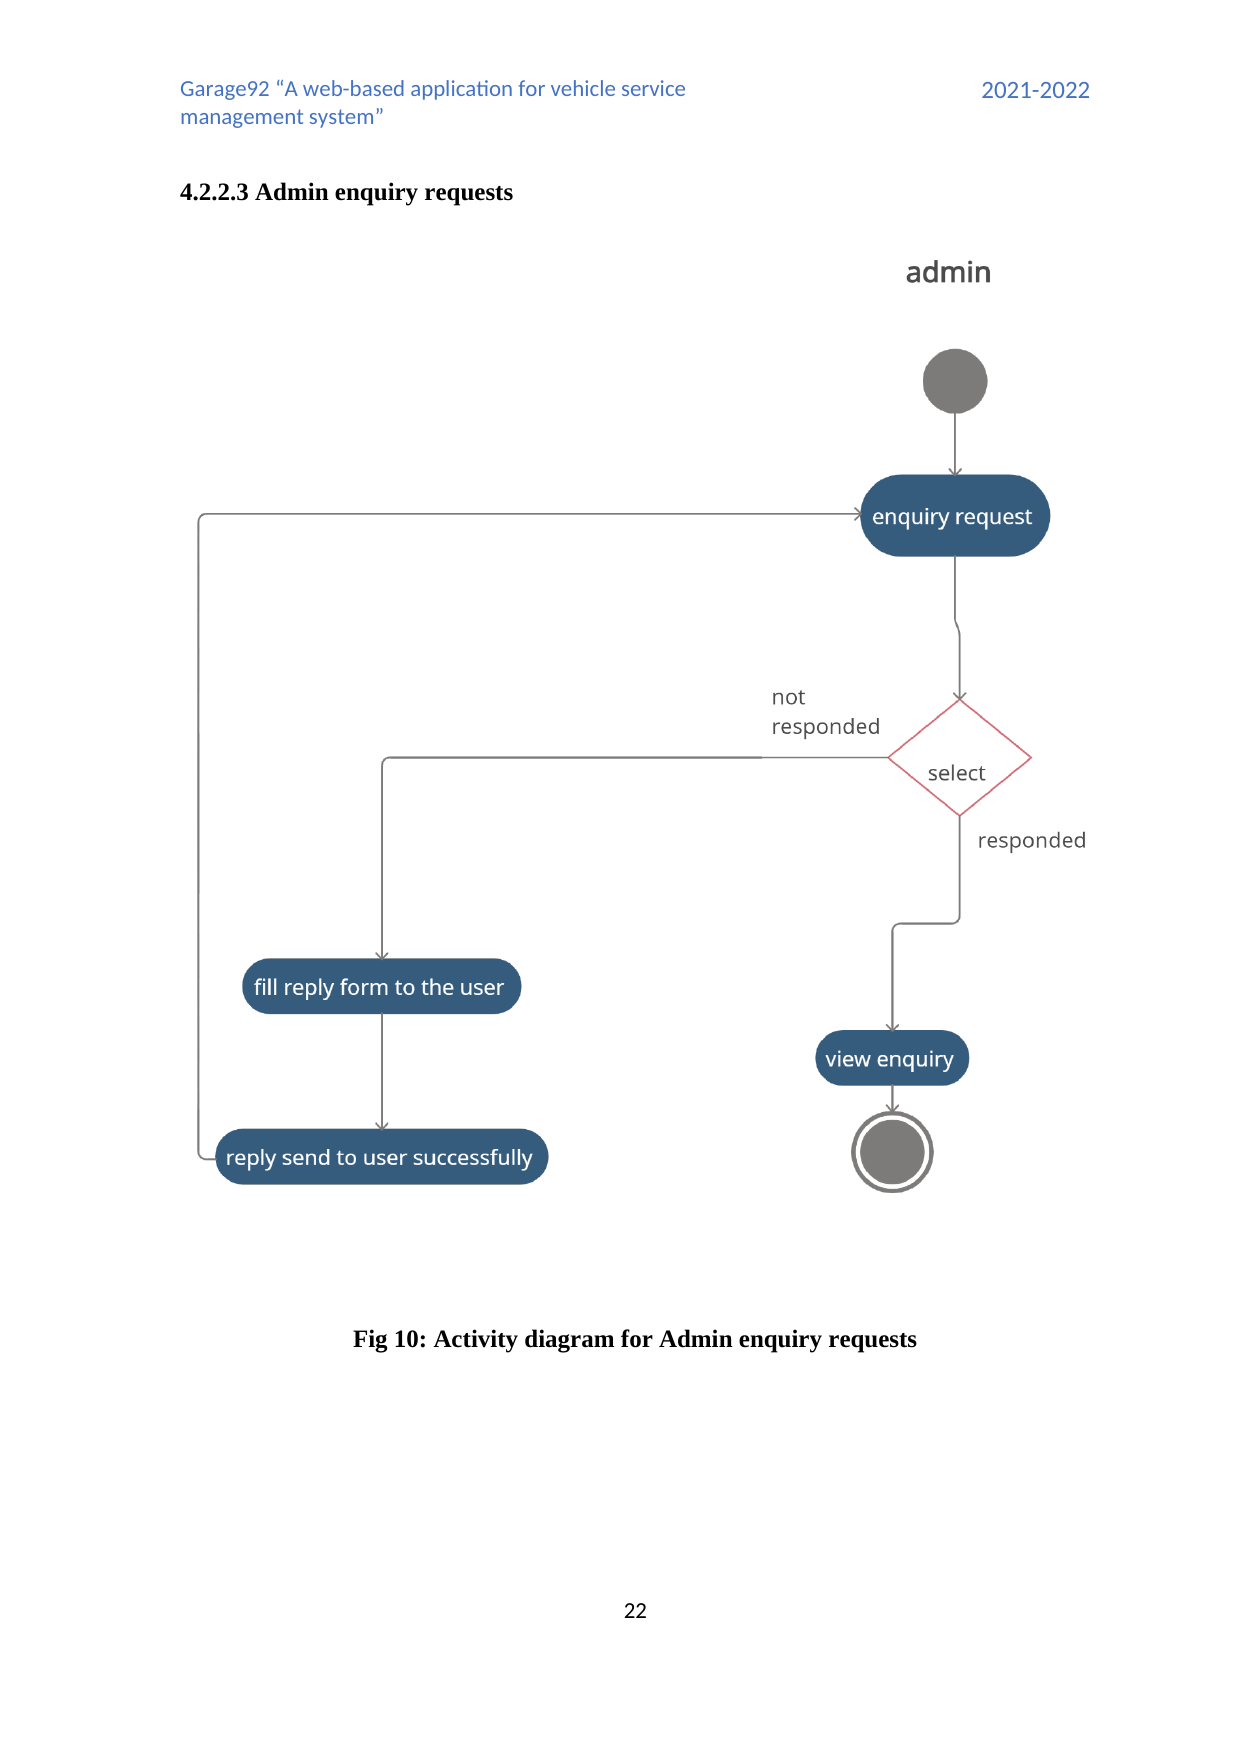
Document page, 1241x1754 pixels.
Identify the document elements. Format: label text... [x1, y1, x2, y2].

picture [180, 224, 1121, 1210]
text Fig 10: Activity diagram for Admin enquiry requests [180, 1324, 1090, 1352]
text 4.2.2.3 Admin enquiry requests [180, 177, 1090, 206]
